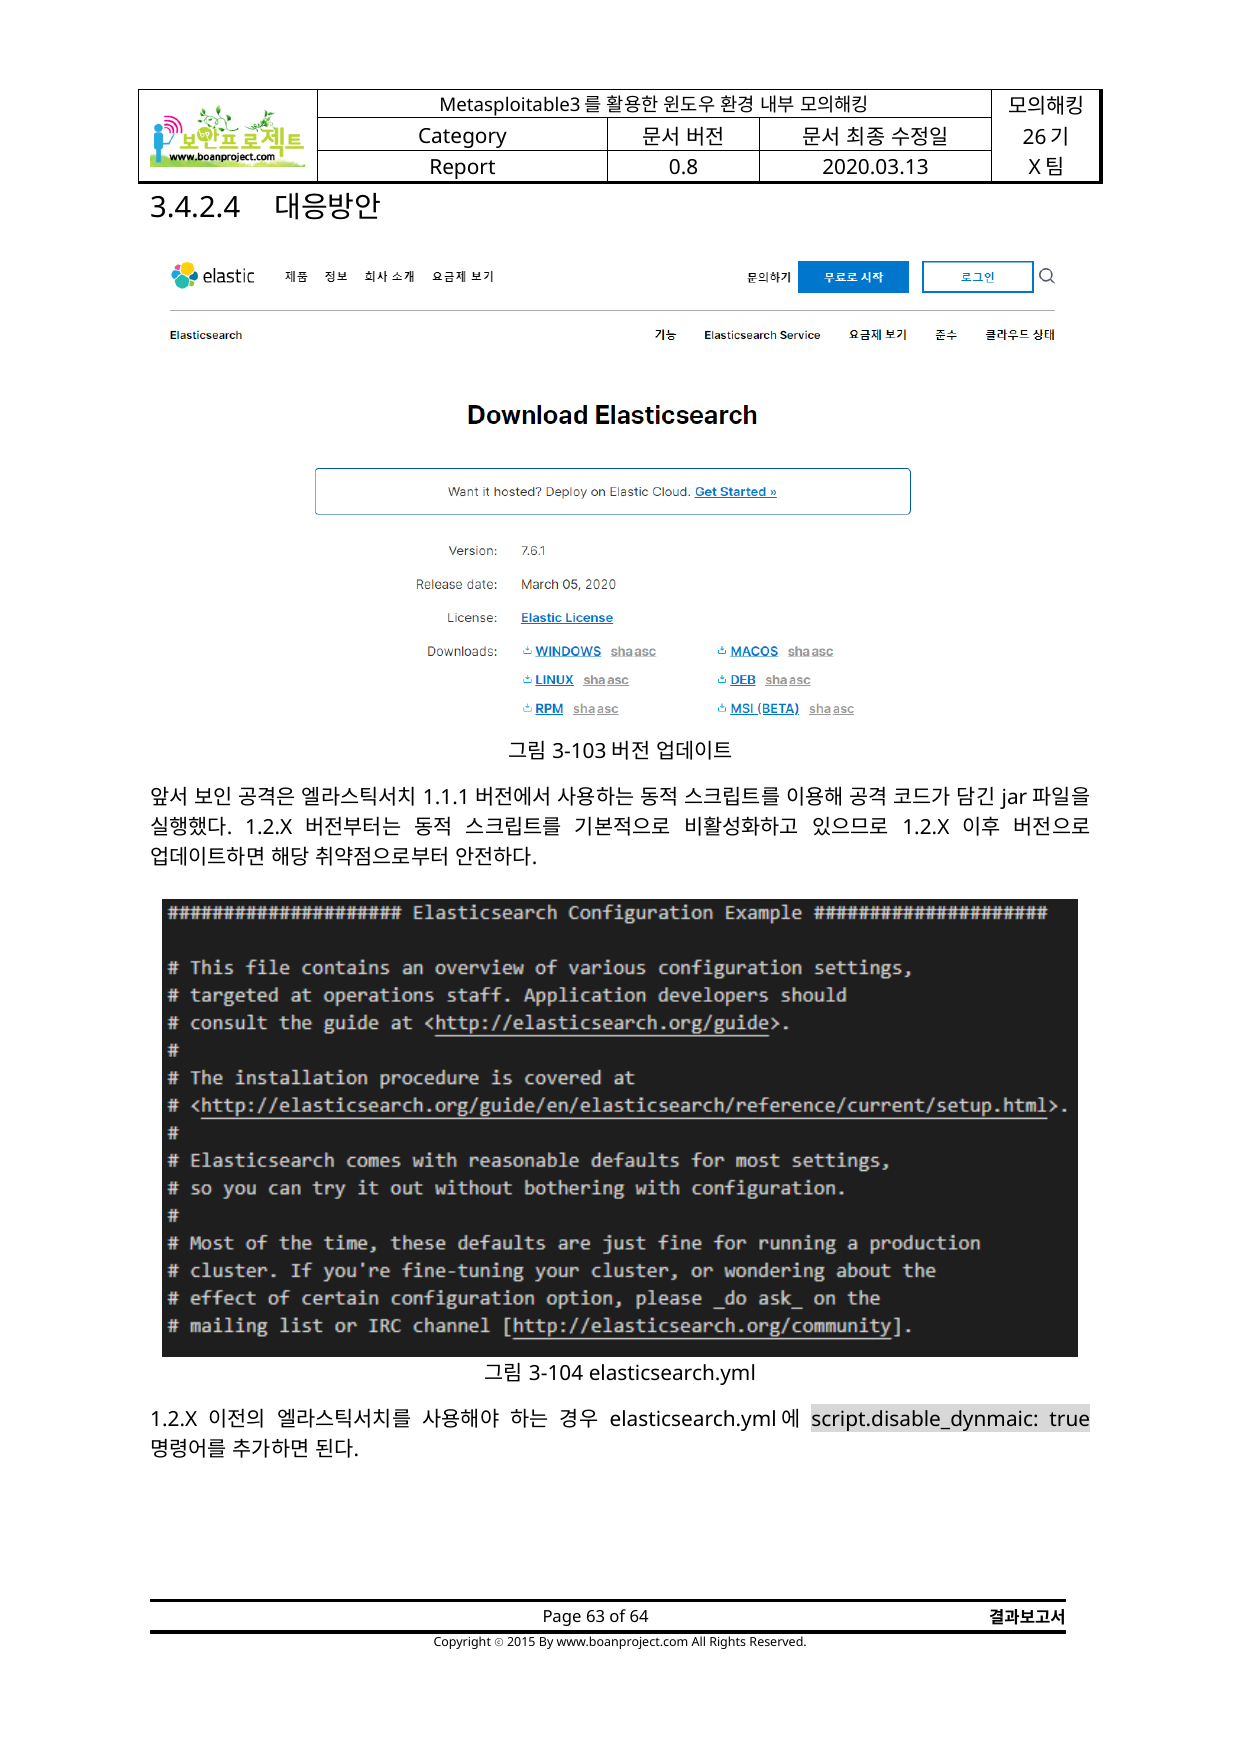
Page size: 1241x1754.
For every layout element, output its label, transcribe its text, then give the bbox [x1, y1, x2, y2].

text 대응방안 [150, 184, 1048, 226]
text 앞서 보인 공격은 엘라스틱서치 1.1.1 버전에서 사용하는 동적 스크립트를 이용해 공격 코드가 담긴 jar 파일을 실행했다. 1.2.X 버전부터는 동적 스크립트를 기본적으로 비활성화하고 있으므로 1.2.X 이후 버전으로 업데이트하면 해당 취약점으로부터 안전하다. [150, 780, 1090, 871]
picture [162, 251, 1078, 735]
picture [162, 899, 1078, 1357]
text 1.2.X 이전의 엘라스틱서치를 사용해야 하는 경우 elasticsearch.yml에 script.disable_dynmaic: true 명령어를 추가하면 된다. [150, 1402, 1090, 1462]
picture [150, 103, 306, 167]
